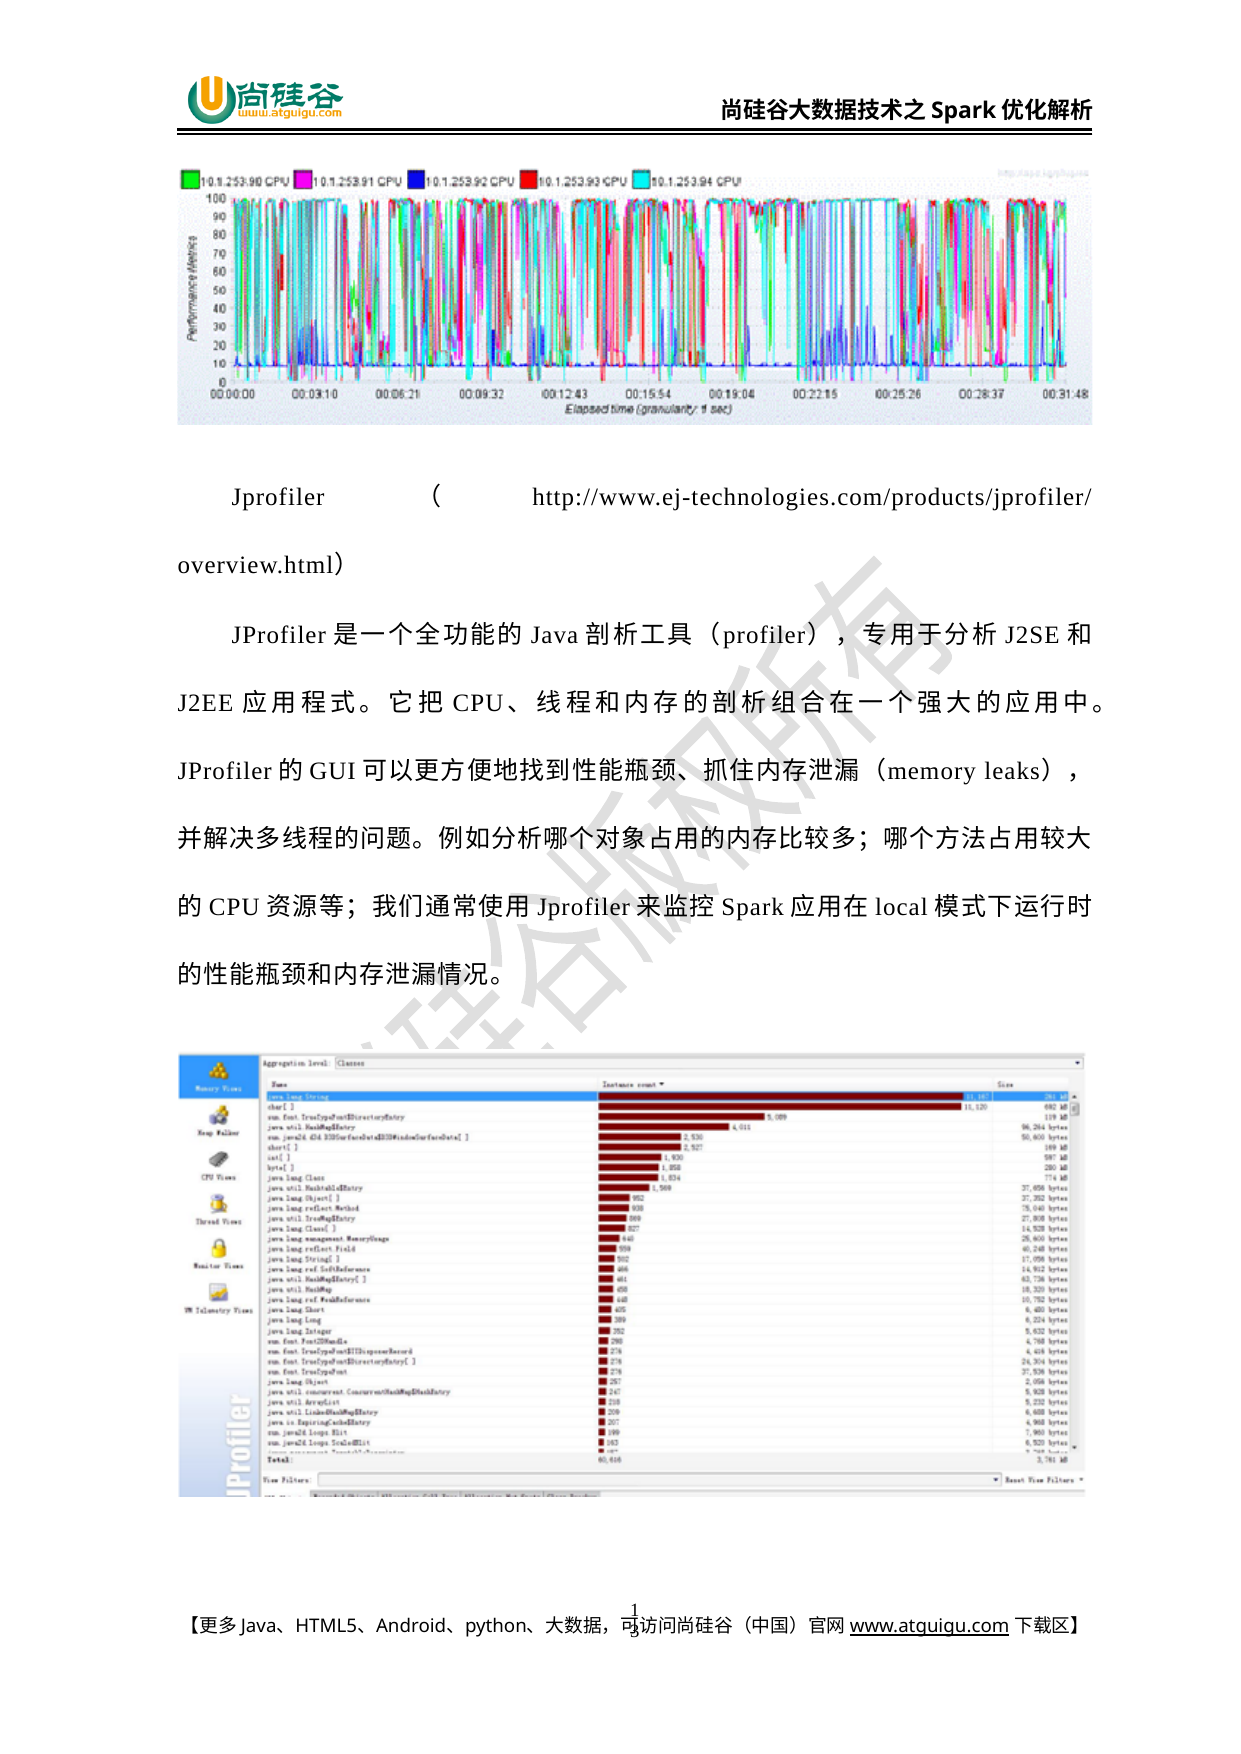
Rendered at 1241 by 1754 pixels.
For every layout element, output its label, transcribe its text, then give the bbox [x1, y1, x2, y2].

text Jprofiler（http://www.ej-technologies.com/products/jprofiler/overview.html） [177, 461, 1092, 597]
picture [177, 166, 1093, 425]
text JProfiler是一个全功能的Java剖析工具（profiler），专用于分析J2SE和J2EE应用程式。它把CPU、线程和内存的剖析组合在一个强大的应用中。JProfiler的GUI可以更方便地找到性能瓶颈、抓住内存泄漏（memory leaks），并解决多线程的问题。例如分析哪个对象占用的内存比较多；哪个方法占用较大的CPU资源等；我们通常使用Jprofiler来监控Spark应用在local模式下运行时的性能瓶颈和内存泄漏情况。 [177, 599, 1092, 1006]
picture [177, 1049, 1096, 1497]
picture [177, 68, 362, 128]
